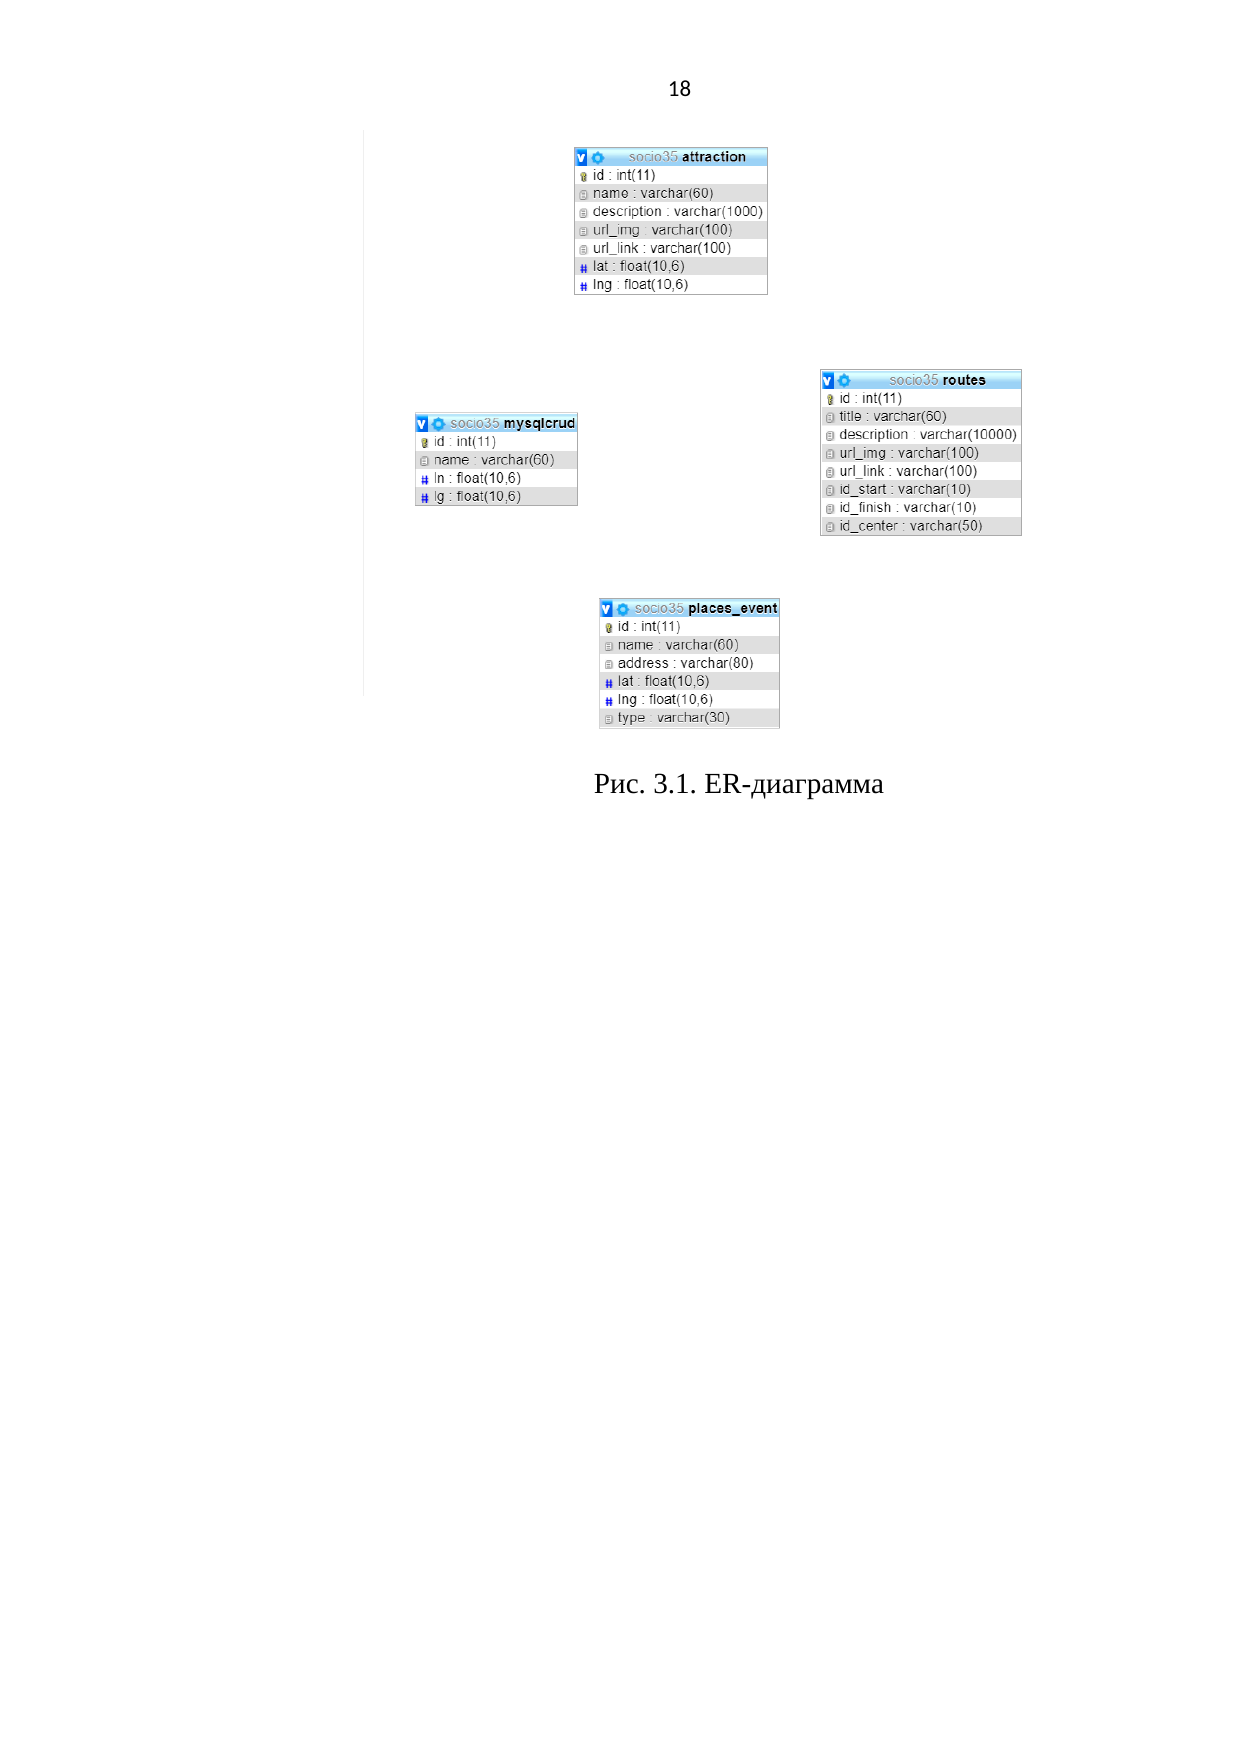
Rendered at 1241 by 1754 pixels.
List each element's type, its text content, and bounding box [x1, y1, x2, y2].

text Рис. 3.1. ER-диаграмма [296, 766, 1181, 800]
picture [363, 130, 1039, 748]
